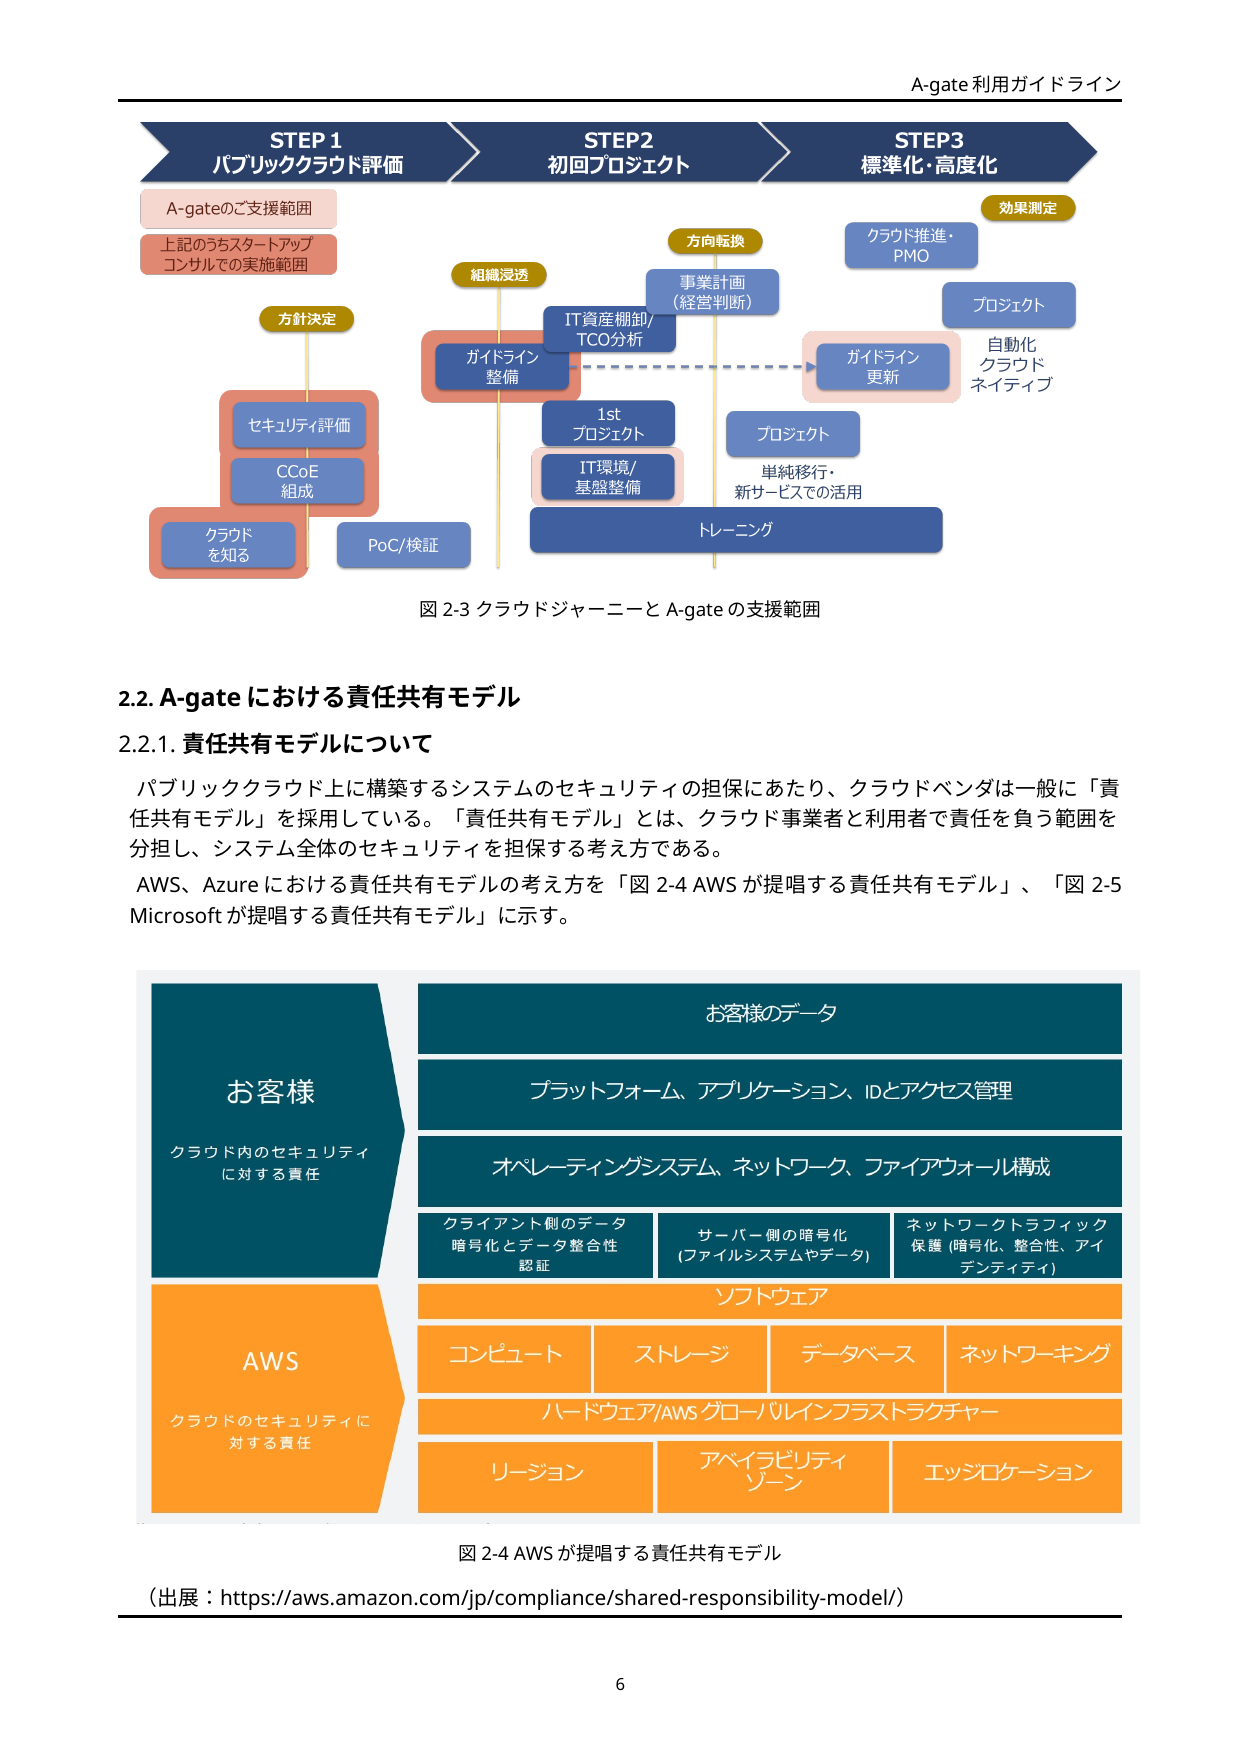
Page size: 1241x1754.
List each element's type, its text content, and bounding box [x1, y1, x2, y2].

picture [136, 970, 1141, 1524]
text （出展：https://aws.amazon.com/jp/compliance/shared-responsibility-model/） [129, 1581, 1122, 1611]
text パブリッククラウド上に構築するシステムのセキュリティの担保にあたり、クラウドベンダは一般に「責任共有モデル」を採用している。「責任共有モデル」とは、クラウド事業者と利用者で責任を負う範囲を分担し、システム全体のセキュリティを担保する考え方である。 [129, 772, 1122, 862]
subtitle 責任共有モデルについて [118, 726, 1122, 759]
subtitle A-gateにおける責任共有モデル [118, 677, 1122, 713]
picture [136, 118, 1100, 580]
